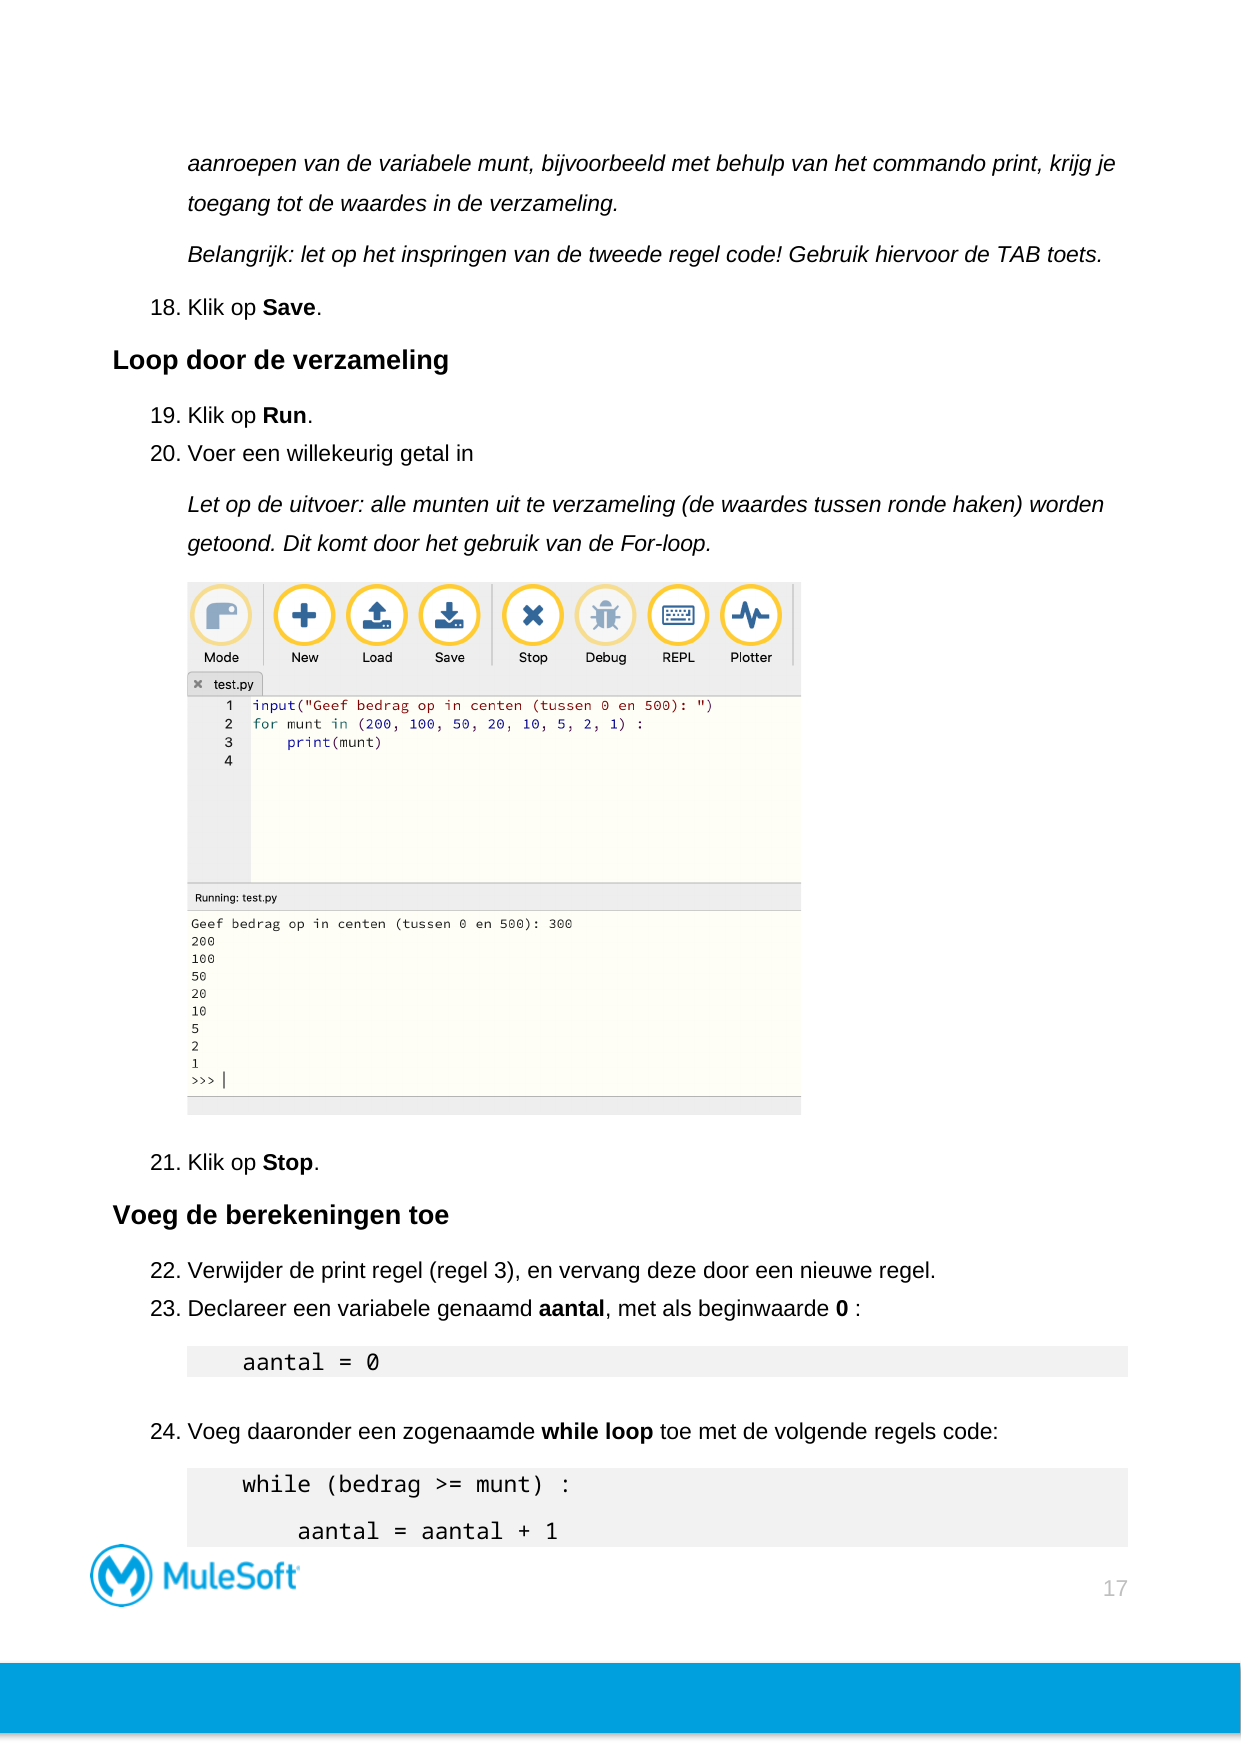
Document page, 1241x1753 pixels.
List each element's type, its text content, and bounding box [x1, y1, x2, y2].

subtitle Loop door de verzameling [112, 344, 1128, 375]
text Declareer een variabele genaamd aantal, met als beginwaarde 0 : [150, 1295, 1128, 1322]
text Voeg daaronder een zogenaamde while loop toe met de volgende regels code: [150, 1418, 1128, 1444]
picture [90, 1544, 115, 1569]
text Let op de uitvoer: alle munten uit te verzameling (de waardes tussen ronde haken) worden getoond. Dit komt door het gebruik van de For-loop. [187, 491, 1128, 556]
text Klik op Run. [150, 402, 1128, 428]
subtitle Voeg de berekeningen toe [112, 1199, 1128, 1231]
picture [90, 1582, 115, 1607]
text while (bedrag >= munt) : [187, 1468, 1128, 1500]
text Verwijder de print regel (regel 3), en vervang deze door een nieuwe regel. [150, 1257, 1128, 1283]
picture [187, 582, 802, 1115]
text aantal = aantal + 1 [187, 1515, 1128, 1547]
text Belangrijk: let op het inspringen van de tweede regel code! Gebruik hiervoor de TAB toets. [187, 241, 1128, 268]
text Voer een willekeurig getal in [150, 440, 1128, 466]
text Klik op Save. [150, 293, 1128, 320]
text aantal = 0 [187, 1346, 1128, 1377]
picture [94, 1548, 150, 1604]
text Klik op Stop. [150, 1149, 1128, 1175]
picture [128, 1544, 300, 1607]
